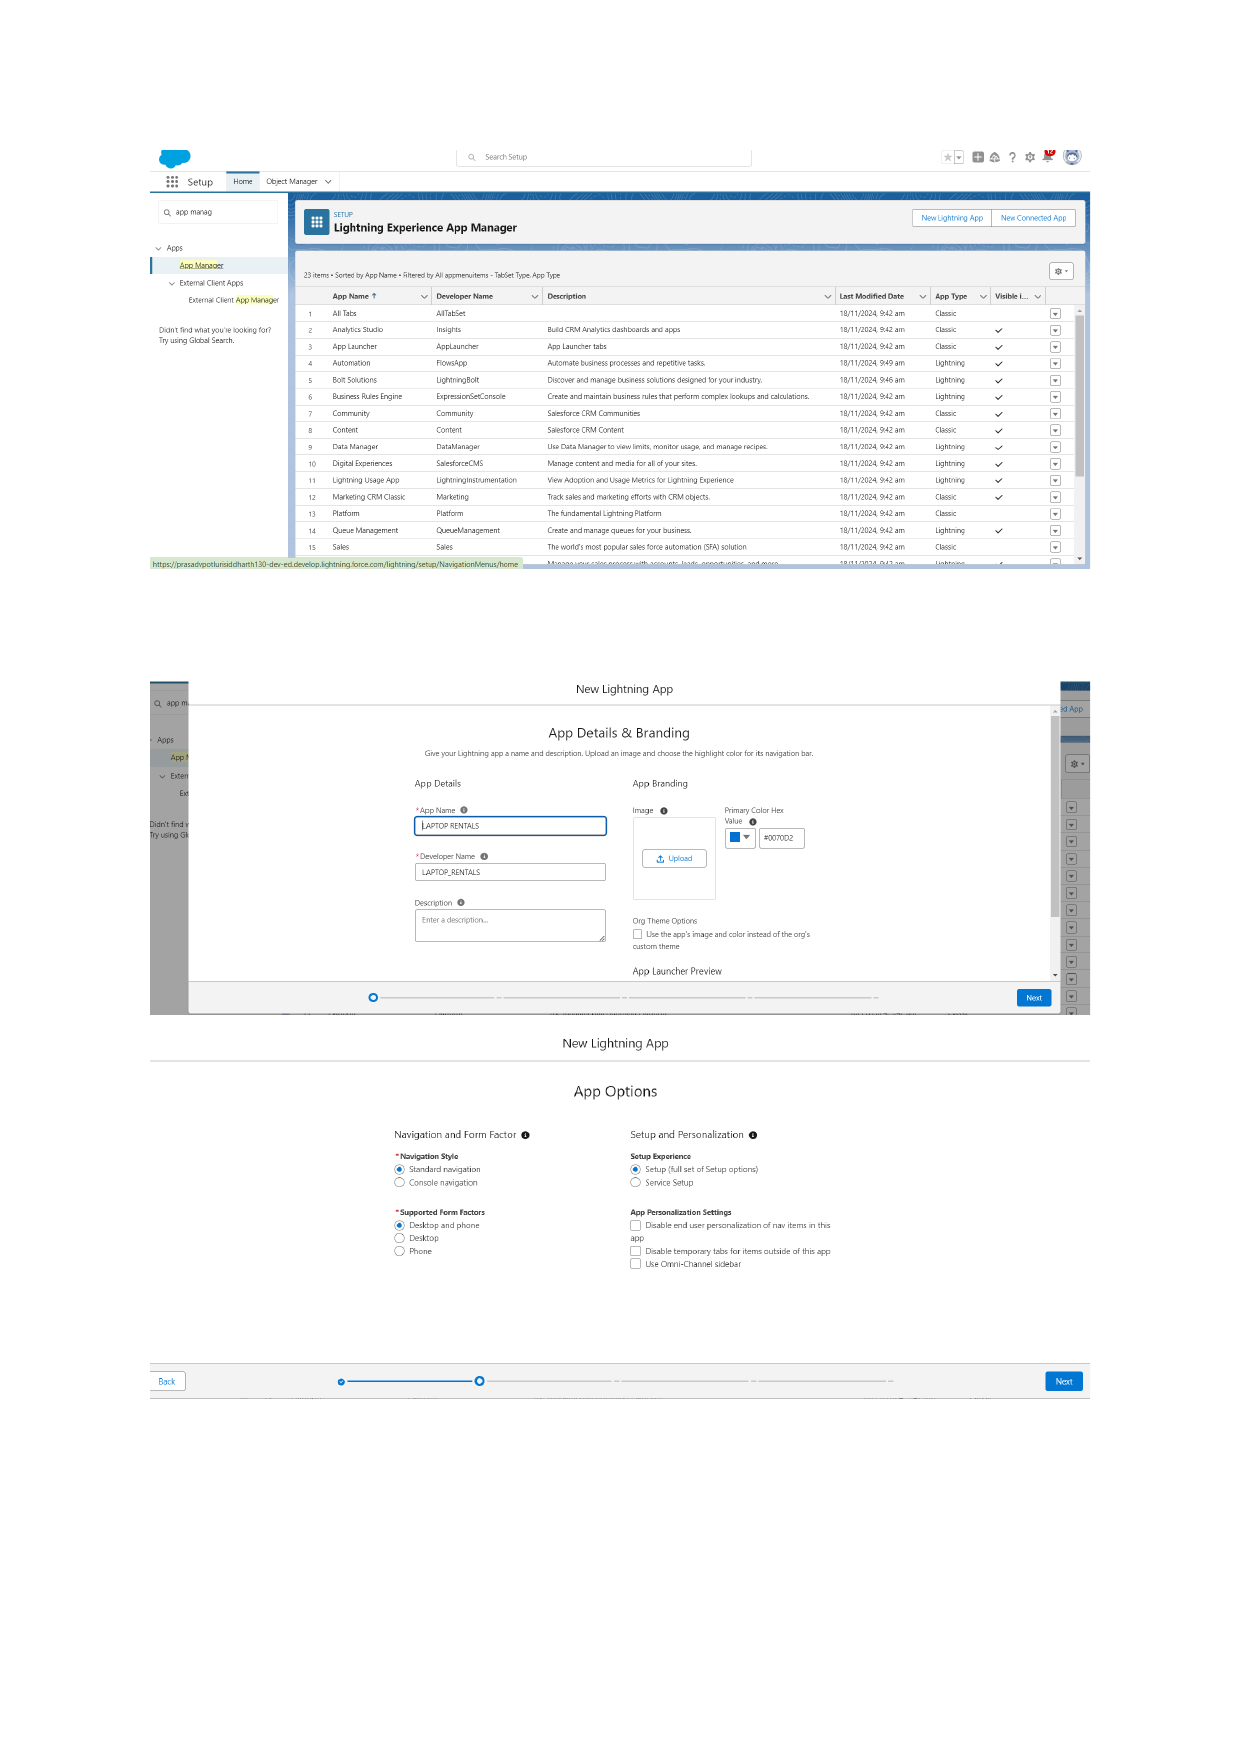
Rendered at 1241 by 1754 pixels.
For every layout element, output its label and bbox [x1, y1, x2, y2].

picture [150, 150, 1091, 569]
picture [150, 681, 1091, 1015]
picture [150, 1033, 1091, 1399]
